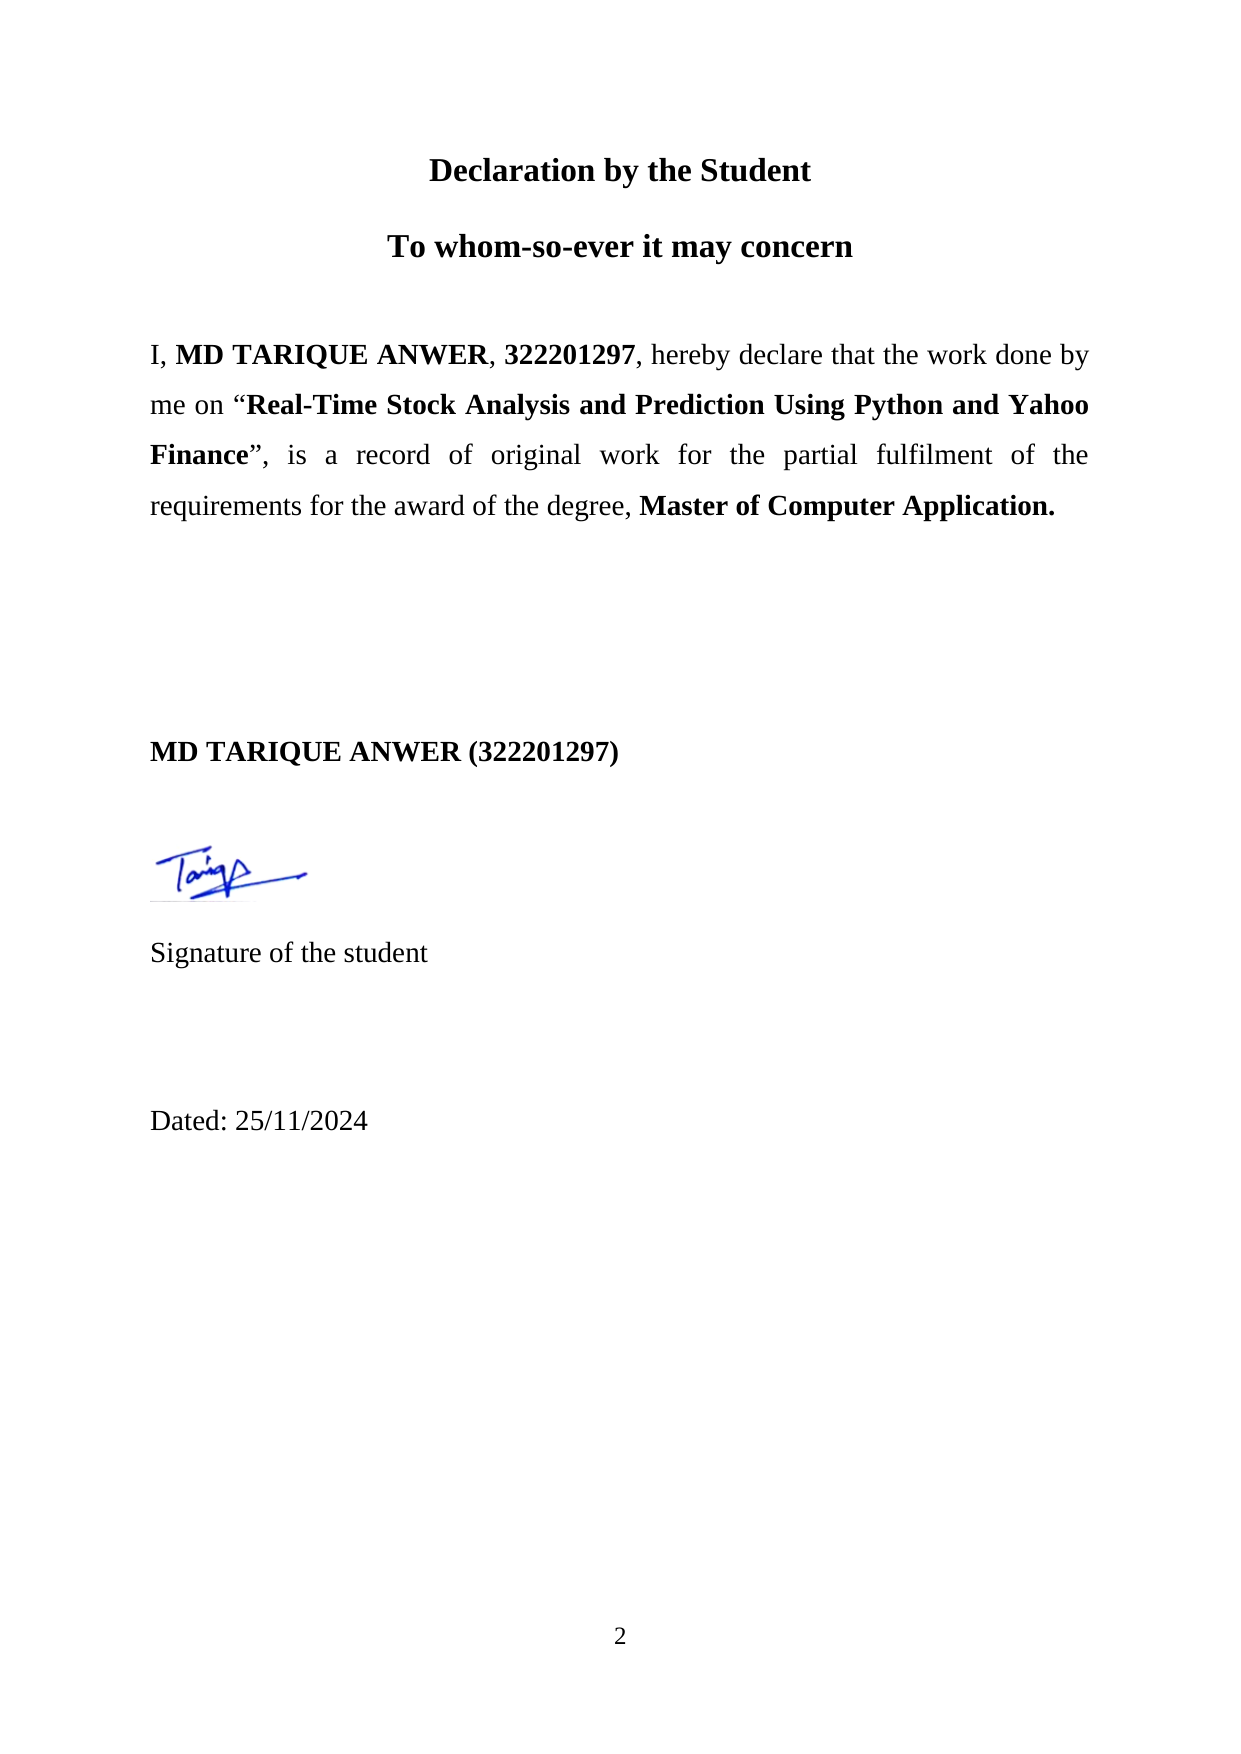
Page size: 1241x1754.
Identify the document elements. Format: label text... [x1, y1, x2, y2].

text Declaration by the Student [150, 150, 1090, 188]
text To whom-so-ever it may concern [150, 227, 1090, 265]
picture [150, 835, 326, 902]
text Signature of the student [150, 936, 1090, 969]
text I, MD TARIQUE ANWER, 322201297, hereby declare that the work done by me on “Real-Time Stock Analysis and Prediction Using Python and Yahoo Finance”, is a record of original work for the partial fulfilment of the requirements for the award of the degree, Master of Computer Application. [150, 337, 1090, 521]
text MD TARIQUE ANWER (322201297) [150, 734, 1090, 768]
text Dated: 25/11/2024 [150, 1103, 1090, 1137]
